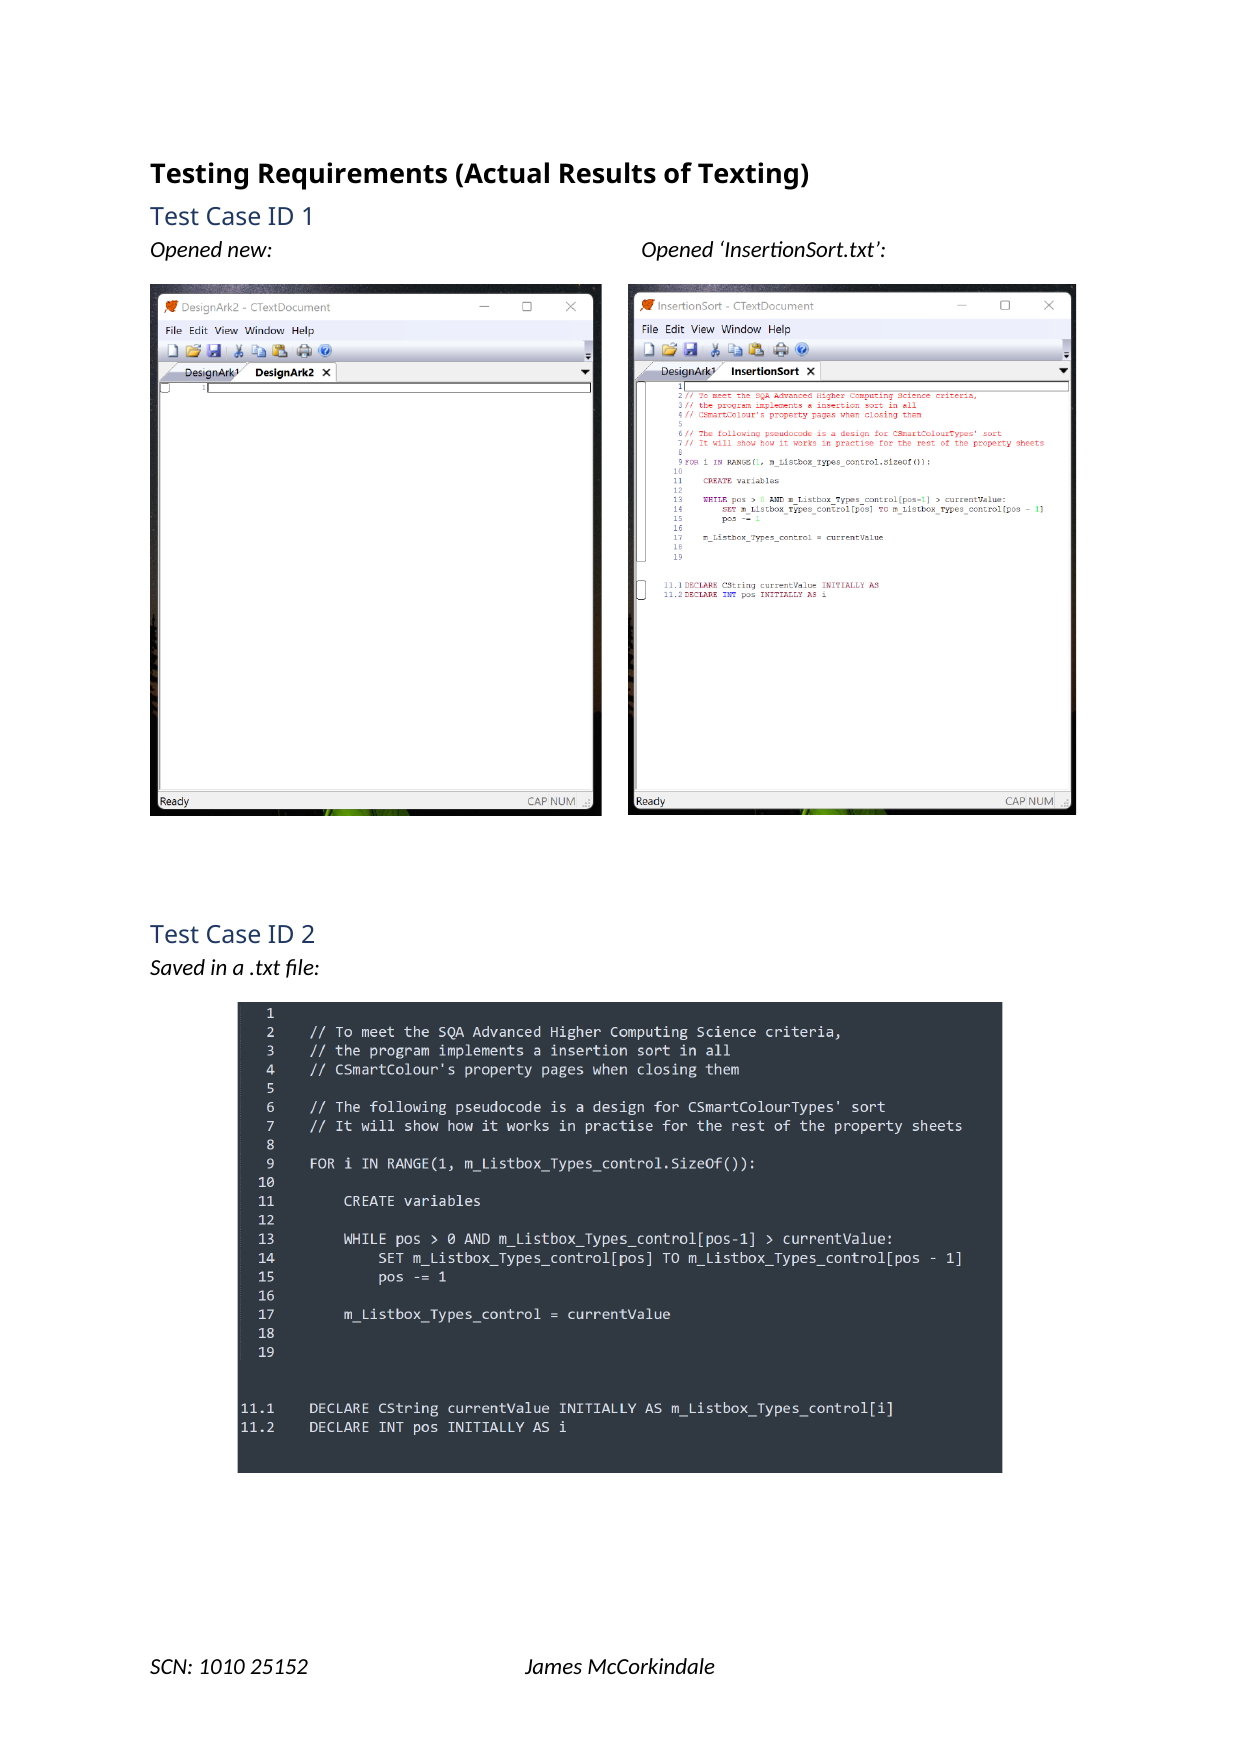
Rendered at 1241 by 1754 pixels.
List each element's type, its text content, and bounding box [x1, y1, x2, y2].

subtitle Test Case ID 2 [150, 916, 1090, 950]
subtitle Testing Requirements (Actual Results of Texting) [150, 154, 1090, 191]
subtitle Test Case ID 1 [150, 198, 1090, 232]
text Saved in a .txt file: [150, 953, 1090, 981]
picture [150, 284, 602, 816]
text Opened new: Opened ‘InsertionSort.txt’: [150, 235, 1090, 263]
picture [237, 1002, 1003, 1473]
picture [628, 284, 1077, 815]
